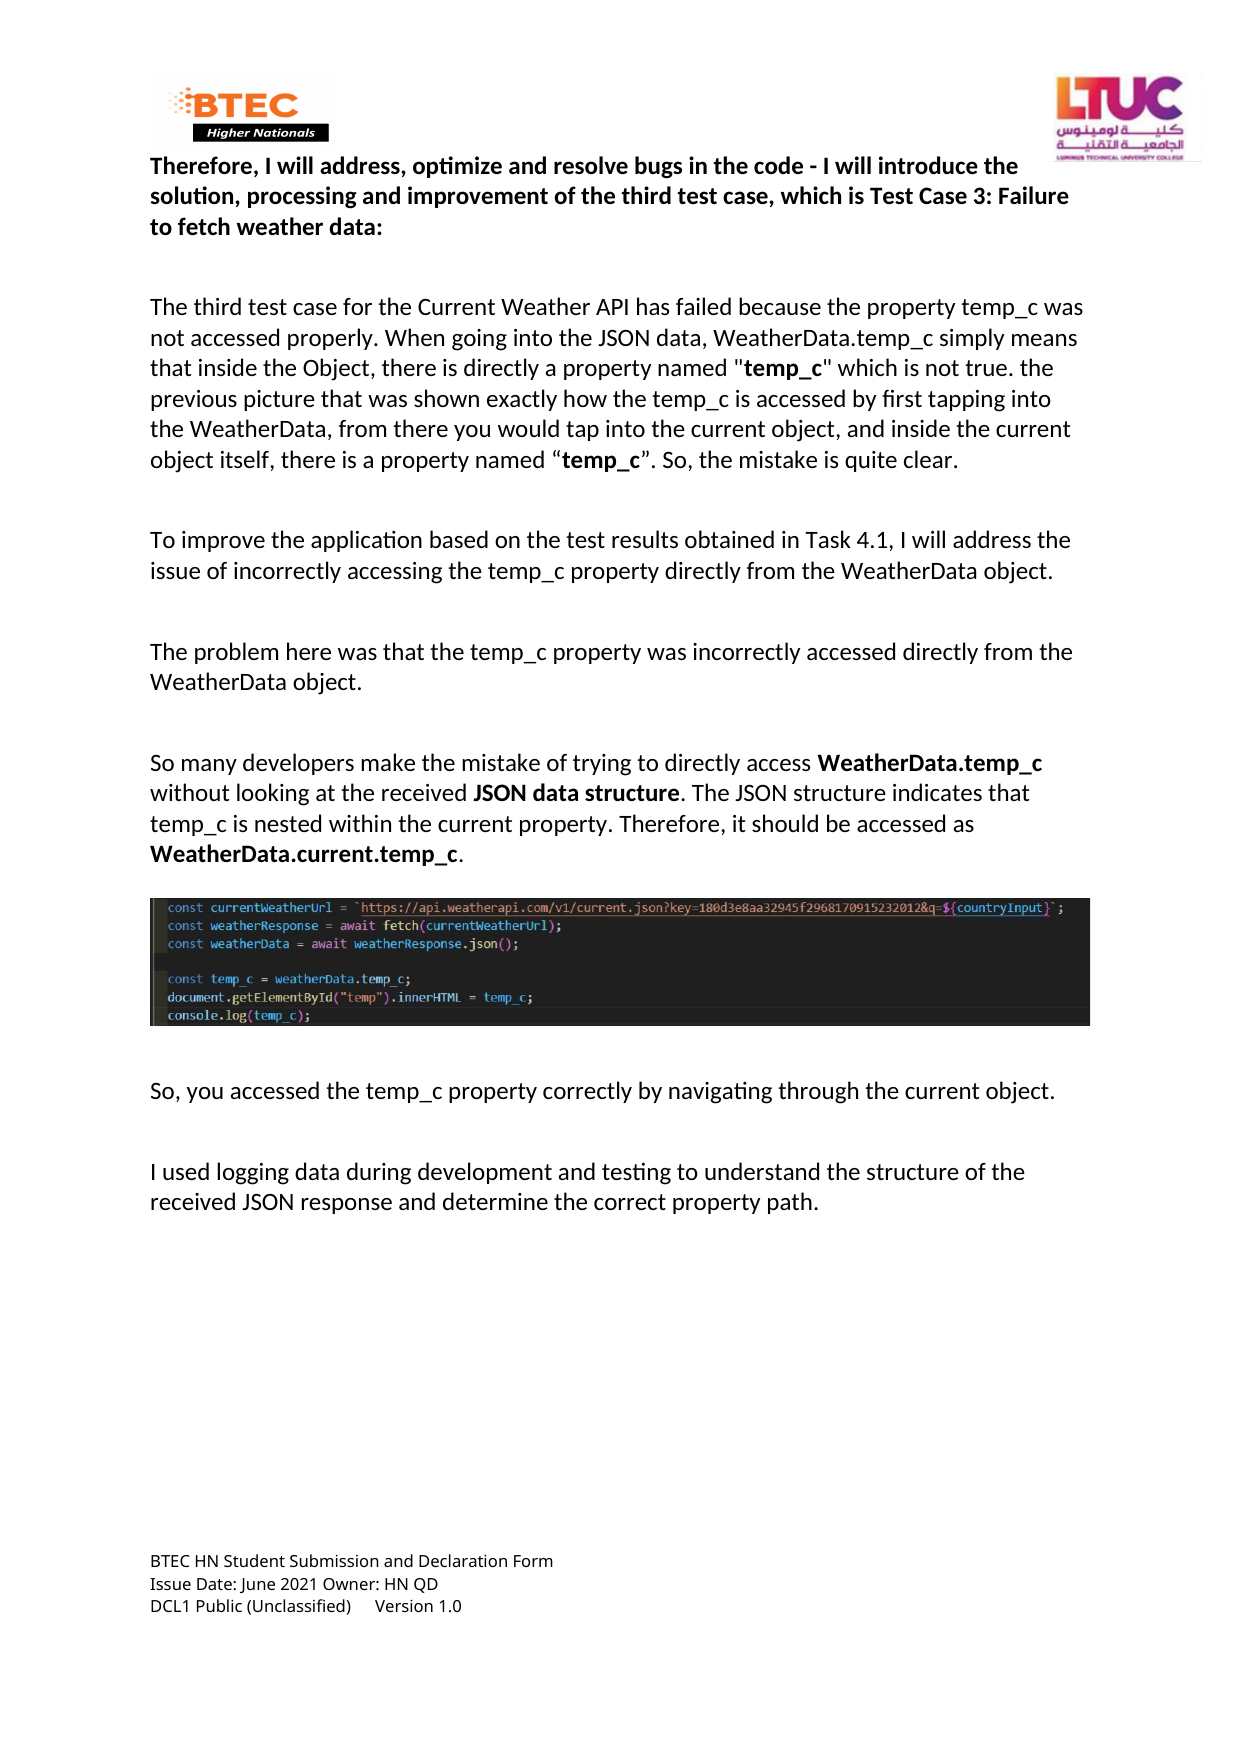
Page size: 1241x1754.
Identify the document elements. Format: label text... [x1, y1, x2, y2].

text The third test case for the Current Weather API has failed because the property temp_c was not accessed properly. When going into the JSON data, WeatherData.temp_c simply means that inside the Object, there is directly a property named "temp_c" which is not true. the previous picture that was shown exactly how the temp_c is accessed by first tapping into the WeatherData, from there you would tap into the current object, and inside the current object itself, there is a property named “temp_c”. So, the mistake is quite clear. [150, 292, 1090, 475]
picture [150, 76, 339, 150]
text So many developers make the mistake of trying to directly access WeatherData.temp_c without looking at the received JSON data structure. The JSON structure indicates that temp_c is nested within the current property. Therefore, it should be accessed as WeatherData.current.temp_c. [150, 747, 1090, 869]
picture [150, 898, 1091, 1026]
text The problem here was that the temp_c property was incorrectly accessed directly from the WeatherData object. [150, 636, 1090, 697]
text To improve the application based on the test results obtained in Task 4.1, I will address the issue of incorrectly accessing the temp_c property directly from the WeatherData object. [150, 525, 1090, 586]
text I used logging data during development and testing to understand the structure of the received JSON response and determine the correct property path. [150, 1156, 1090, 1217]
text Therefore, I will address, optimize and resolve bugs in the code - I will introduce the solution, processing and improvement of the third test case, which is Test Case 3: Failure to fetch weather data: [150, 150, 1090, 242]
picture [1053, 73, 1202, 163]
text So, you accessed the temp_c property correctly by navigating through the current object. [150, 1075, 1090, 1106]
